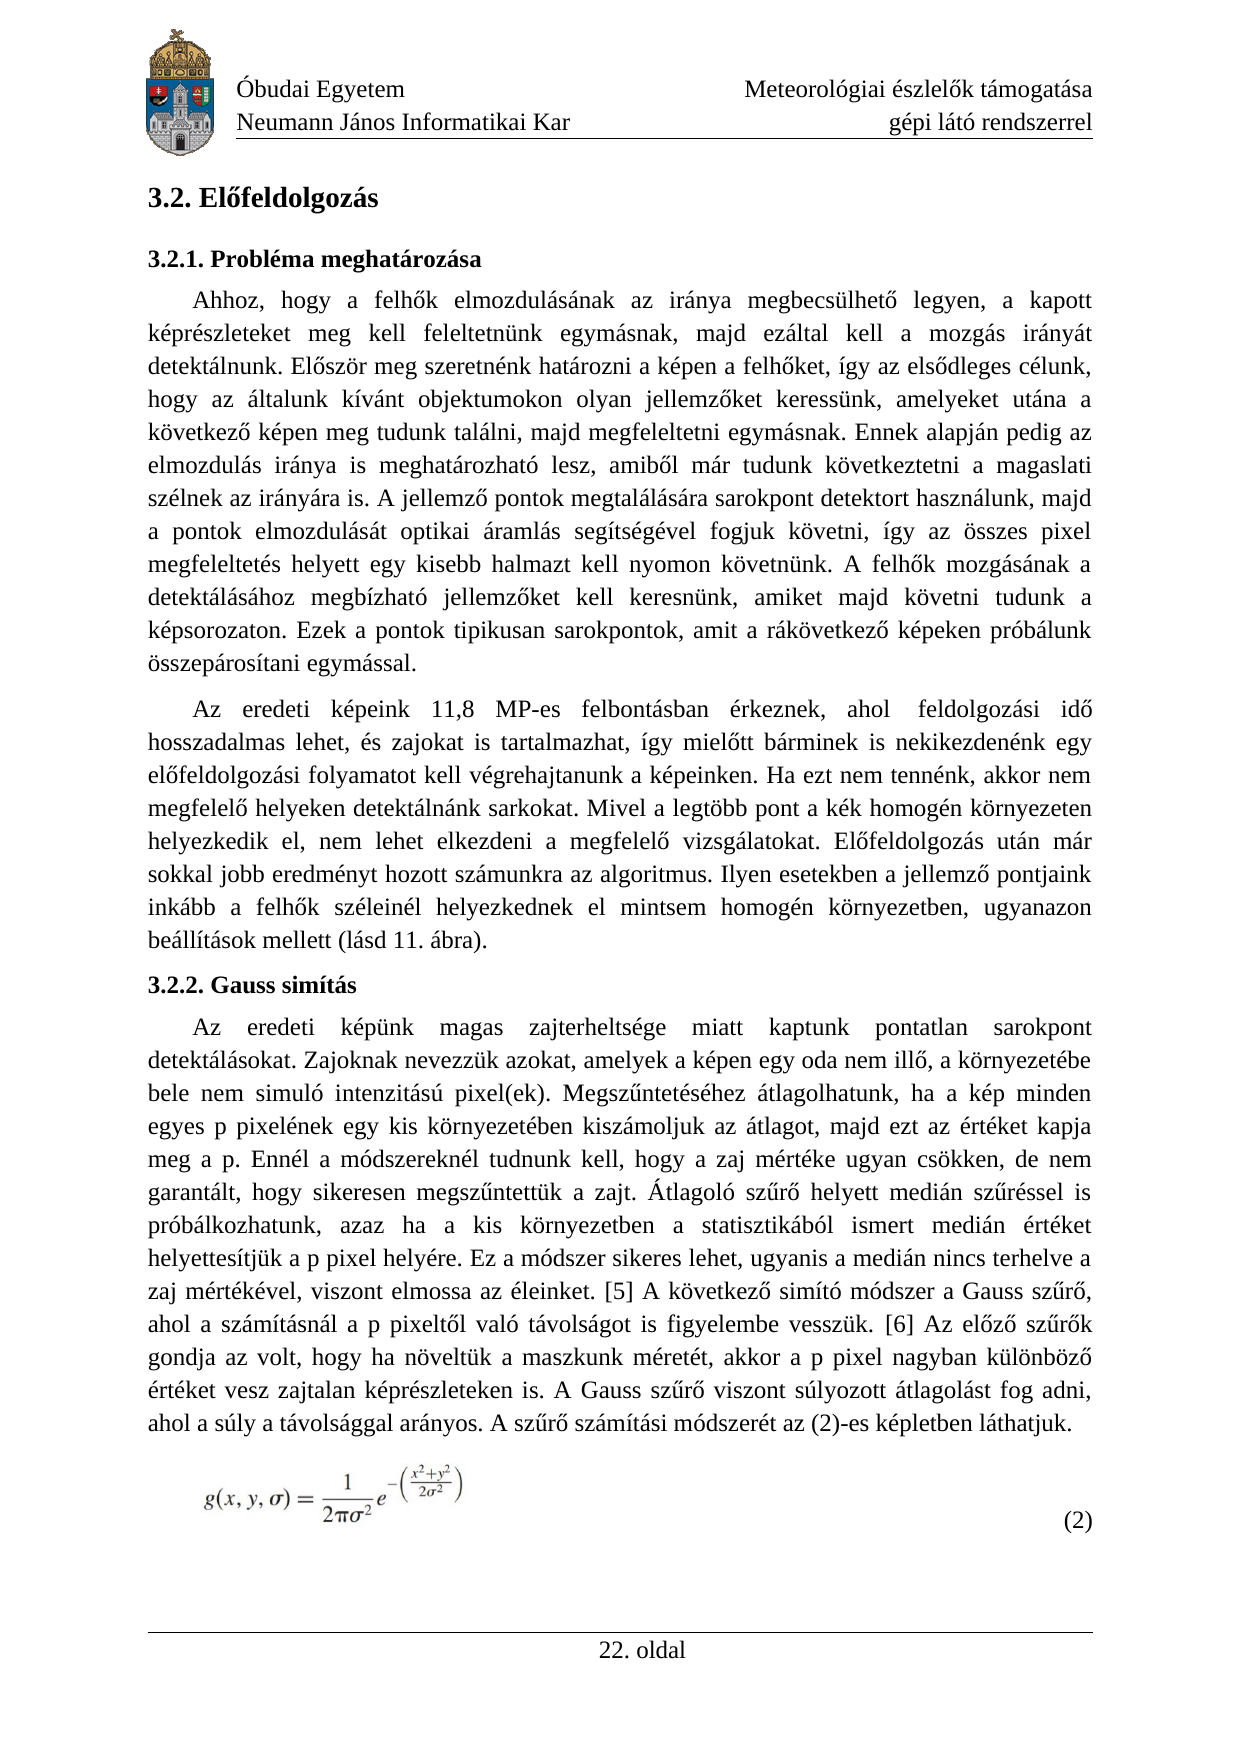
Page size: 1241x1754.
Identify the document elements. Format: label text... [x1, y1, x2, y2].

text Ahhoz, hogy a felhők elmozdulásának az iránya megbecsülhető legyen, a kapott képrészleteket meg kell feleltetnünk egymásnak, majd ezáltal kell a mozgás irányát detektálnunk. Először meg szeretnénk határozni a képen a felhőket, így az elsődleges célunk, hogy az általunk kívánt objektumokon olyan jellemzőket keressünk, amelyeket utána a következő képen meg tudunk találni, majd megfeleltetni egymásnak. Ennek alapján pedig az elmozdulás iránya is meghatározható lesz, amiből már tudunk következtetni a magaslati szélnek az irányára is. A jellemző pontok megtalálására sarokpont detektort használunk, majd a pontok elmozdulását optikai áramlás segítségével fogjuk követni, így az összes pixel megfeleltetés helyett egy kisebb halmazt kell nyomon követnünk. A felhők mozgásának a detektálásához megbízható jellemzőket kell keresnünk, amiket majd követni tudunk a képsorozaton. Ezek a pontok tipikusan sarokpontok, amit a rákövetkező képeken próbálunk összepárosítani egymással. [148, 285, 1093, 677]
subtitle 3.2.2. Gauss simítás [148, 971, 1093, 999]
subtitle 3.2.1. Probléma meghatározása [148, 244, 1093, 273]
picture [146, 28, 215, 157]
text Az eredeti képünk magas zajterheltsége miatt kaptunk pontatlan sarokpont detektálásokat. Zajoknak nevezzük azokat, amelyek a képen egy oda nem illő, a környezetébe bele nem simuló intenzitású pixel(ek). Megszűntetéséhez átlagolhatunk, ha a kép minden egyes p pixelének egy kis környezetében kiszámoljuk az átlagot, majd ezt az értéket kapja meg a p. Ennél a módszereknél tudnunk kell, hogy a zaj mértéke ugyan csökken, de nem garantált, hogy sikeresen megszűntettük a zajt. Átlagoló szűrő helyett medián szűréssel is próbálkozhatunk, azaz ha a kis környezetben a statisztikából ismert medián értéket helyettesítjük a p pixel helyére. Ez a módszer sikeres lehet, ugyanis a medián nincs terhelve a zaj mértékével, viszont elmossa az éleinket. [5] A következő simító módszer a Gauss szűrő, ahol a számításnál a p pixeltől való távolságot is figyelembe vesszük. [6] Az előző szűrők gondja az volt, hogy ha növeltük a maszkunk méretét, akkor a p pixel nagyban különböző értéket vesz zajtalan képrészleteken is. A Gauss szűrő viszont súlyozott átlagolást fog adni, ahol a súly a távolsággal arányos. A szűrő számítási módszerét az (2)-es képletben láthatjuk. [148, 1012, 1093, 1437]
picture [192, 1453, 484, 1529]
text Az eredeti képeink 11,8 MP-es felbontásban érkeznek, ahol feldolgozási idő hosszadalmas lehet, és zajokat is tartalmazhat, így mielőtt bárminek is nekikezdenénk egy előfeldolgozási folyamatot kell végrehajtanunk a képeinken. Ha ezt nem tennénk, akkor nem megfelelő helyeken detektálnánk sarkokat. Mivel a legtöbb pont a kék homogén környezeten helyezkedik el, nem lehet elkezdeni a megfelelő vizsgálatokat. Előfeldolgozás után már sokkal jobb eredményt hozott számunkra az algoritmus. Ilyen esetekben a jellemző pontjaink inkább a felhők széleinél helyezkednek el mintsem homogén környezetben, ugyanazon beállítások mellett (lásd 11. ábra). [148, 694, 1093, 954]
subtitle 3.2. Előfeldolgozás [148, 180, 1093, 214]
